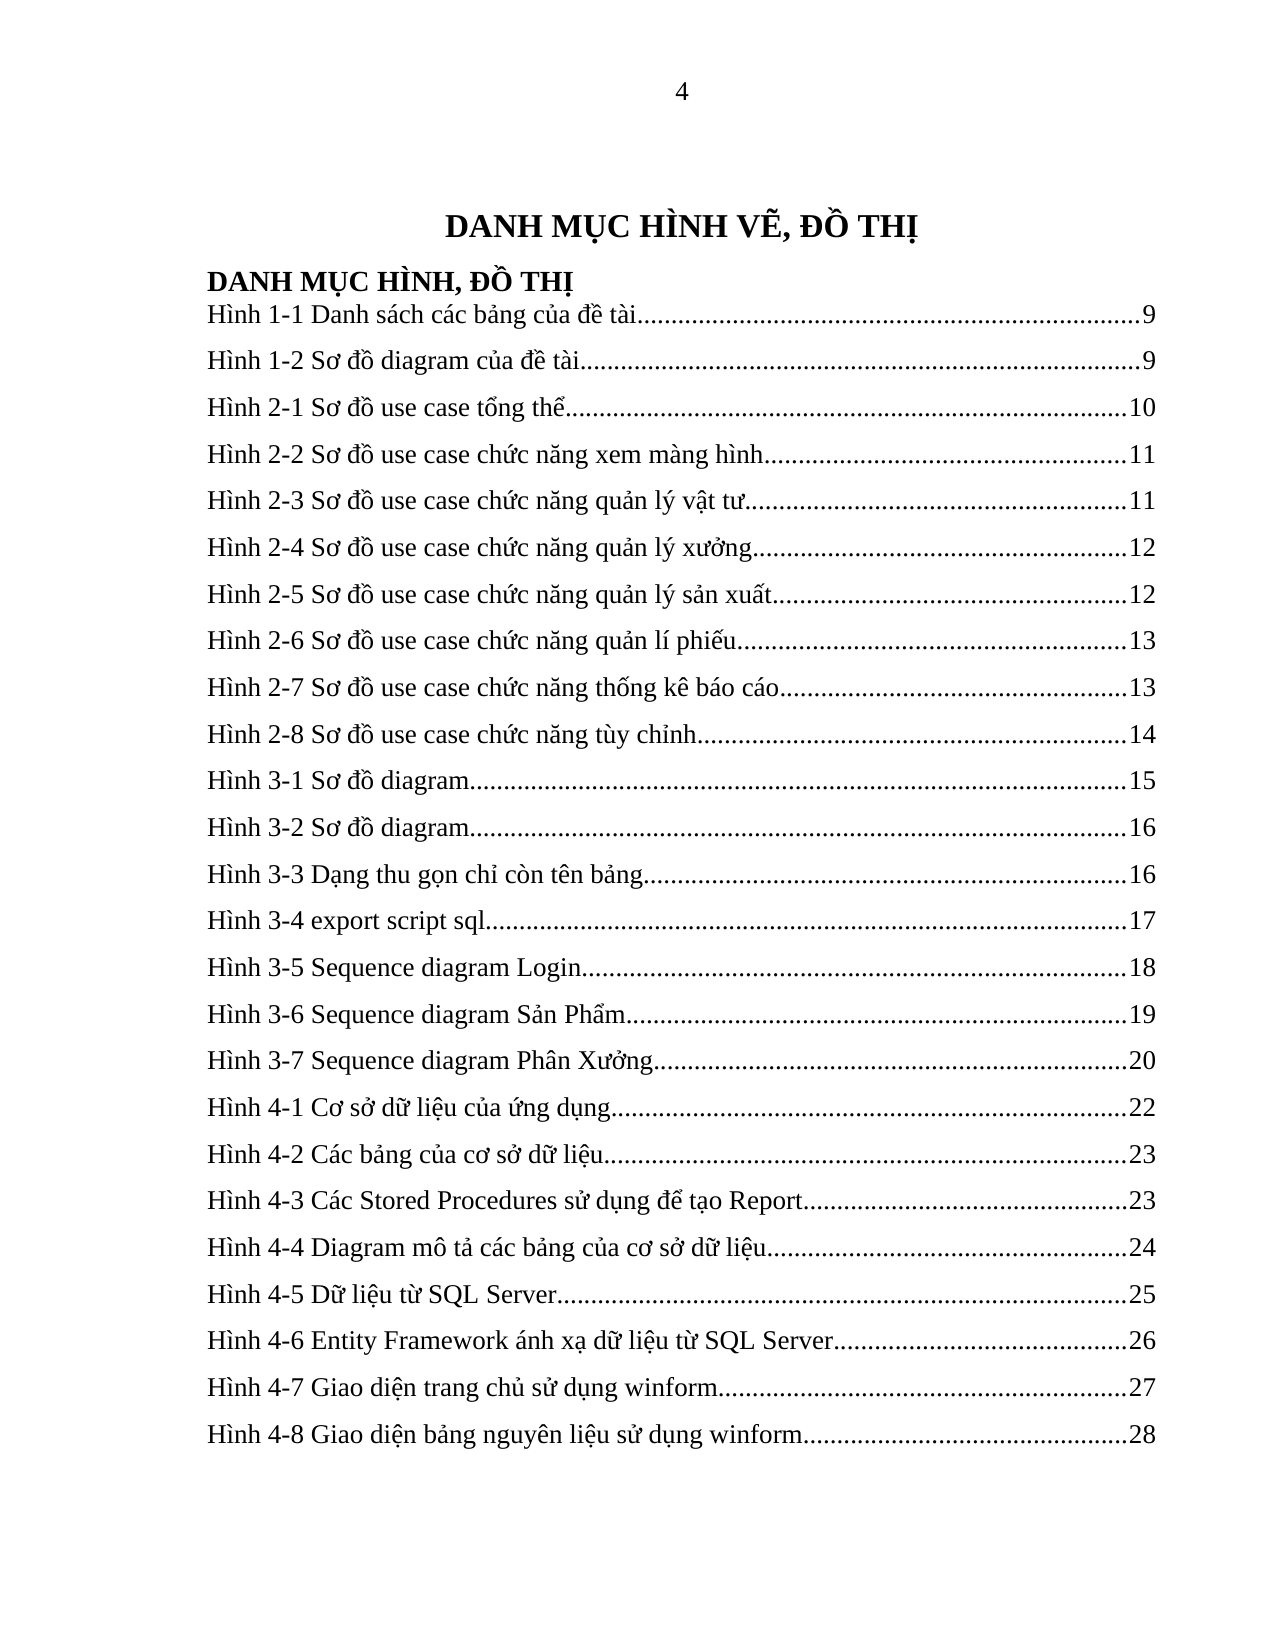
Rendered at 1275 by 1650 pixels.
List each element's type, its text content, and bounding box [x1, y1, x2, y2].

text Hình 2-2 Sơ đồ use case chức năng xem màng hình 11 [207, 438, 1157, 469]
text Hình 3-7 Sequence diagram Phân Xưởng 20 [207, 1044, 1157, 1076]
text Hình 1-1 Danh sách các bảng của đề tài 9 [207, 298, 1157, 329]
text Hình 4-4 Diagram mô tả các bảng của cơ sở dữ liệu 24 [207, 1231, 1157, 1262]
text Hình 4-1 Cơ sở dữ liệu của ứng dụng 22 [207, 1091, 1157, 1122]
text Hình 3-4 export script sql 17 [207, 904, 1157, 936]
text Hình 4-6 Entity Framework ánh xạ dữ liệu từ SQL Server 26 [207, 1324, 1157, 1356]
text Hình 4-7 Giao diện trang chủ sử dụng winform 27 [207, 1371, 1157, 1402]
text Hình 3-5 Sequence diagram Login 18 [207, 951, 1157, 982]
text Hình 4-8 Giao diện bảng nguyên liệu sử dụng winform 28 [207, 1418, 1157, 1449]
text Hình 2-8 Sơ đồ use case chức năng tùy chỉnh 14 [207, 718, 1157, 749]
text DANH MỤC HÌNH VẼ, ĐỒ THỊ [207, 207, 1157, 245]
text DANH MỤC HÌNH, ĐỒ THỊ [207, 264, 1157, 298]
text Hình 4-2 Các bảng của cơ sở dữ liệu 23 [207, 1138, 1157, 1169]
text Hình 3-6 Sequence diagram Sản Phẩm 19 [207, 998, 1157, 1029]
text Hình 3-1 Sơ đồ diagram 15 [207, 764, 1157, 796]
text Hình 3-2 Sơ đồ diagram 16 [207, 811, 1157, 842]
text Hình 3-3 Dạng thu gọn chỉ còn tên bảng 16 [207, 858, 1157, 889]
text Hình 2-6 Sơ đồ use case chức năng quản lí phiếu 13 [207, 624, 1157, 656]
text Hình 2-7 Sơ đồ use case chức năng thống kê báo cáo 13 [207, 671, 1157, 702]
text Hình 4-5 Dữ liệu từ SQL Server 25 [207, 1278, 1157, 1309]
text Hình 2-4 Sơ đồ use case chức năng quản lý xưởng 12 [207, 531, 1157, 562]
text Hình 4-3 Các Stored Procedures sử dụng để tạo Report 23 [207, 1184, 1157, 1216]
text Hình 2-5 Sơ đồ use case chức năng quản lý sản xuất 12 [207, 578, 1157, 609]
text Hình 1-2 Sơ đồ diagram của đề tài 9 [207, 344, 1157, 376]
text Hình 2-3 Sơ đồ use case chức năng quản lý vật tư 11 [207, 484, 1157, 516]
text Hình 2-1 Sơ đồ use case tổng thể 10 [207, 391, 1157, 422]
